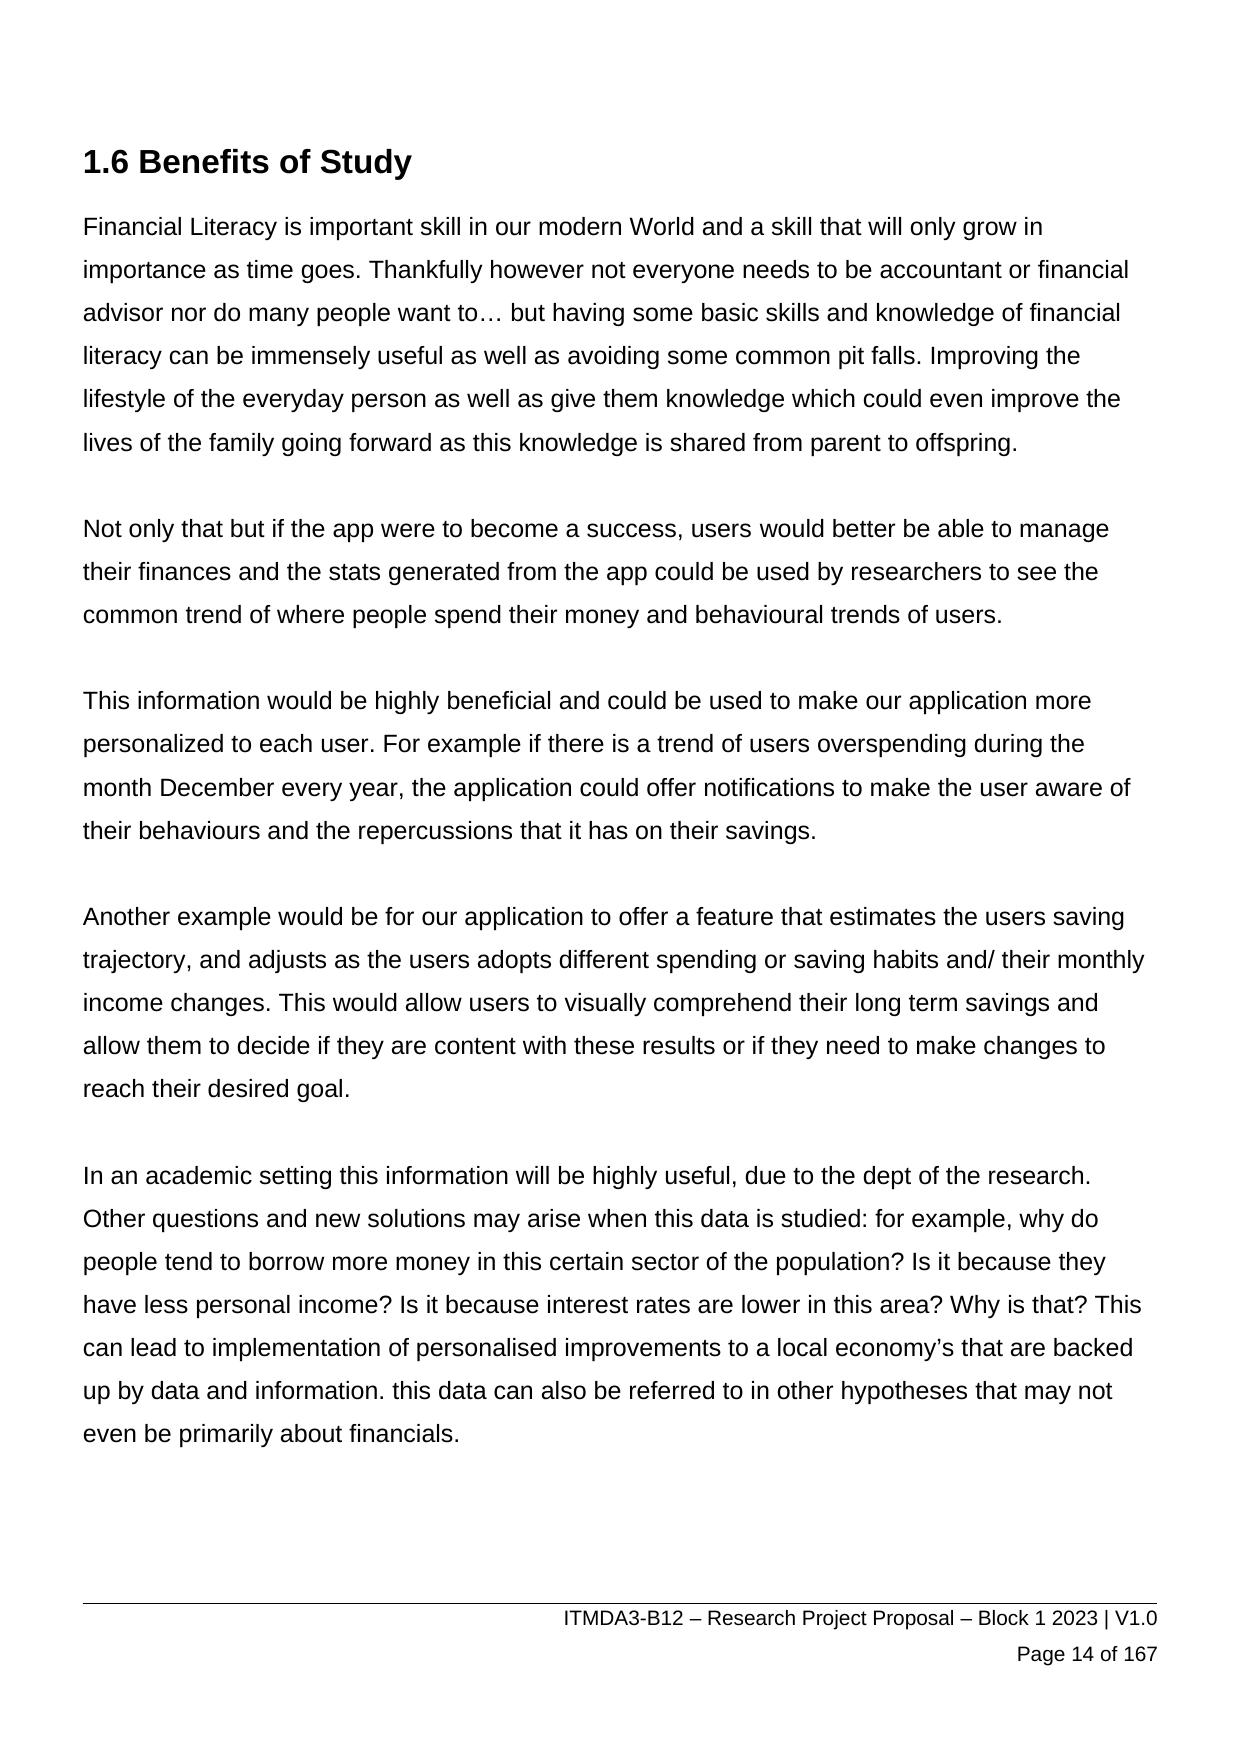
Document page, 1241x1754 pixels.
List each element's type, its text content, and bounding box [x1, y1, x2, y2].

subtitle 1.6 Benefits of Study [83, 142, 1157, 180]
text In an academic setting this information will be highly useful, due to the dept of the research. Other questions and new solutions may arise when this data is studied: for example, why do people tend to borrow more money in this certain sector of the population? Is it because they have less personal income? Is it because interest rates are lower in this area? Why is that? This can lead to implementation of personalised improvements to a local economy’s that are backed up by data and information. this data can also be referred to in other hypotheses that may not even be primarily about financials. [83, 1161, 1157, 1448]
text This information would be highly beneficial and could be used to make our application more personalized to each user. For example if there is a trend of users overspending during the month December every year, the application could offer notifications to make the user aware of their behaviours and the repercussions that it has on their savings. [83, 686, 1157, 844]
text Not only that but if the app were to become a success, users would better be able to manage their finances and the stats generated from the app could be used by researchers to see the common trend of where people spend their money and behavioural trends of users. [83, 514, 1157, 629]
text Financial Literacy is important skill in our modern World and a skill that will only grow in importance as time goes. Thankfully however not everyone needs to be accountant or financial advisor nor do many people want to… but having some basic skills and knowledge of financial literacy can be immensely useful as well as avoiding some common pit falls. Improving the lifestyle of the everyday person as well as give them knowledge which could even improve the lives of the family going forward as this knowledge is shared from parent to offspring. [83, 212, 1157, 456]
text Another example would be for our application to offer a feature that estimates the users saving trajectory, and adjusts as the users adopts different spending or saving habits and/ their monthly income changes. This would allow users to visually comprehend their long term savings and allow them to decide if they are content with these results or if they need to make changes to reach their desired goal. [83, 902, 1157, 1103]
